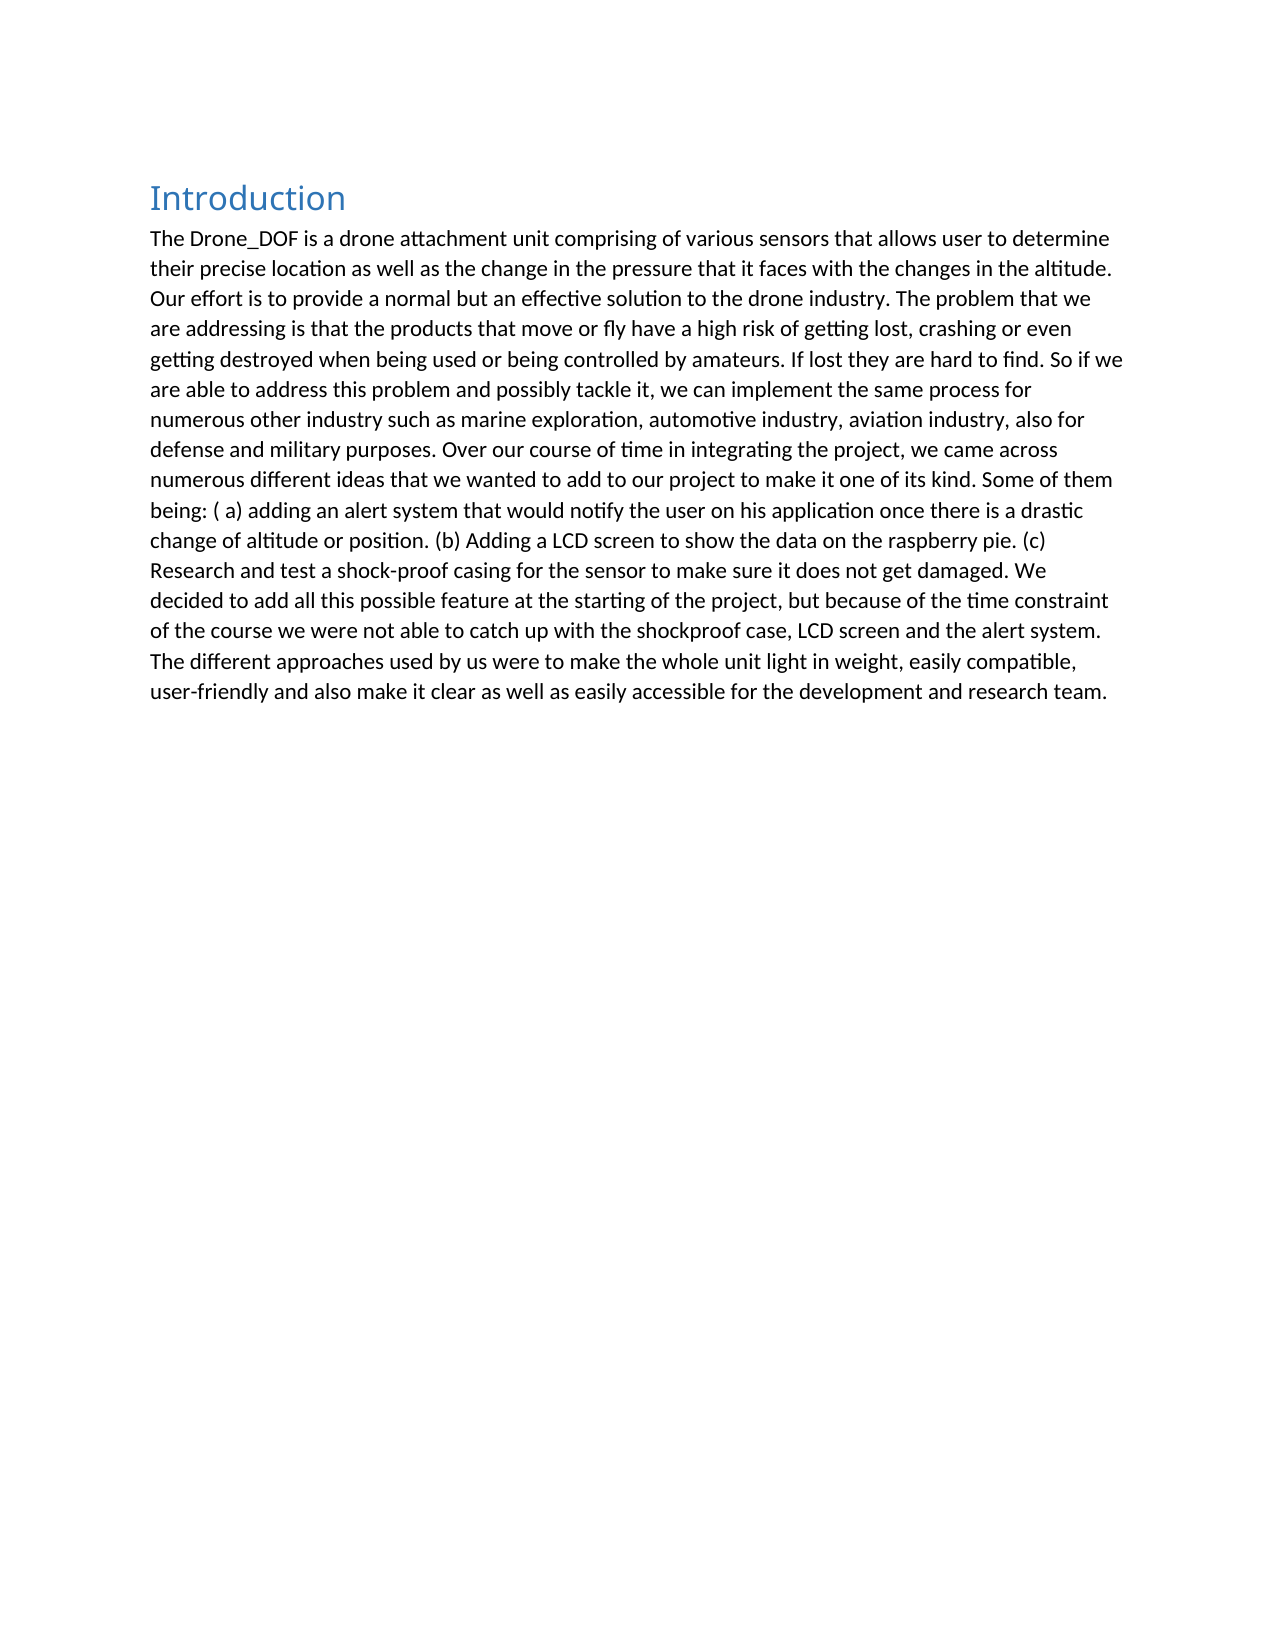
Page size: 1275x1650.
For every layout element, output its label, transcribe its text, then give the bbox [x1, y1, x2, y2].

subtitle Introduction [150, 175, 1125, 220]
text The Drone_DOF is a drone attachment unit comprising of various sensors that allows user to determine their precise location as well as the change in the pressure that it faces with the changes in the altitude. Our effort is to provide a normal but an effective solution to the drone industry. The problem that we are addressing is that the products that move or fly have a high risk of getting lost, crashing or even getting destroyed when being used or being controlled by amateurs. If lost they are hard to find. So if we are able to address this problem and possibly tackle it, we can implement the same process for numerous other industry such as marine exploration, automotive industry, aviation industry, also for defense and military purposes. Over our course of time in integrating the project, we came across numerous different ideas that we wanted to add to our project to make it one of its kind. Some of them being: ( a) adding an alert system that would notify the user on his application once there is a drastic change of altitude or position. (b) Adding a LCD screen to show the data on the raspberry pie. (c) Research and test a shock-proof casing for the sensor to make sure it does not get damaged. We decided to add all this possible feature at the starting of the project, but because of the time constraint of the course we were not able to catch up with the shockproof case, LCD screen and the alert system. The different approaches used by us were to make the whole unit light in weight, easily compatible, user-friendly and also make it clear as well as easily accessible for the development and research team. [150, 224, 1125, 705]
